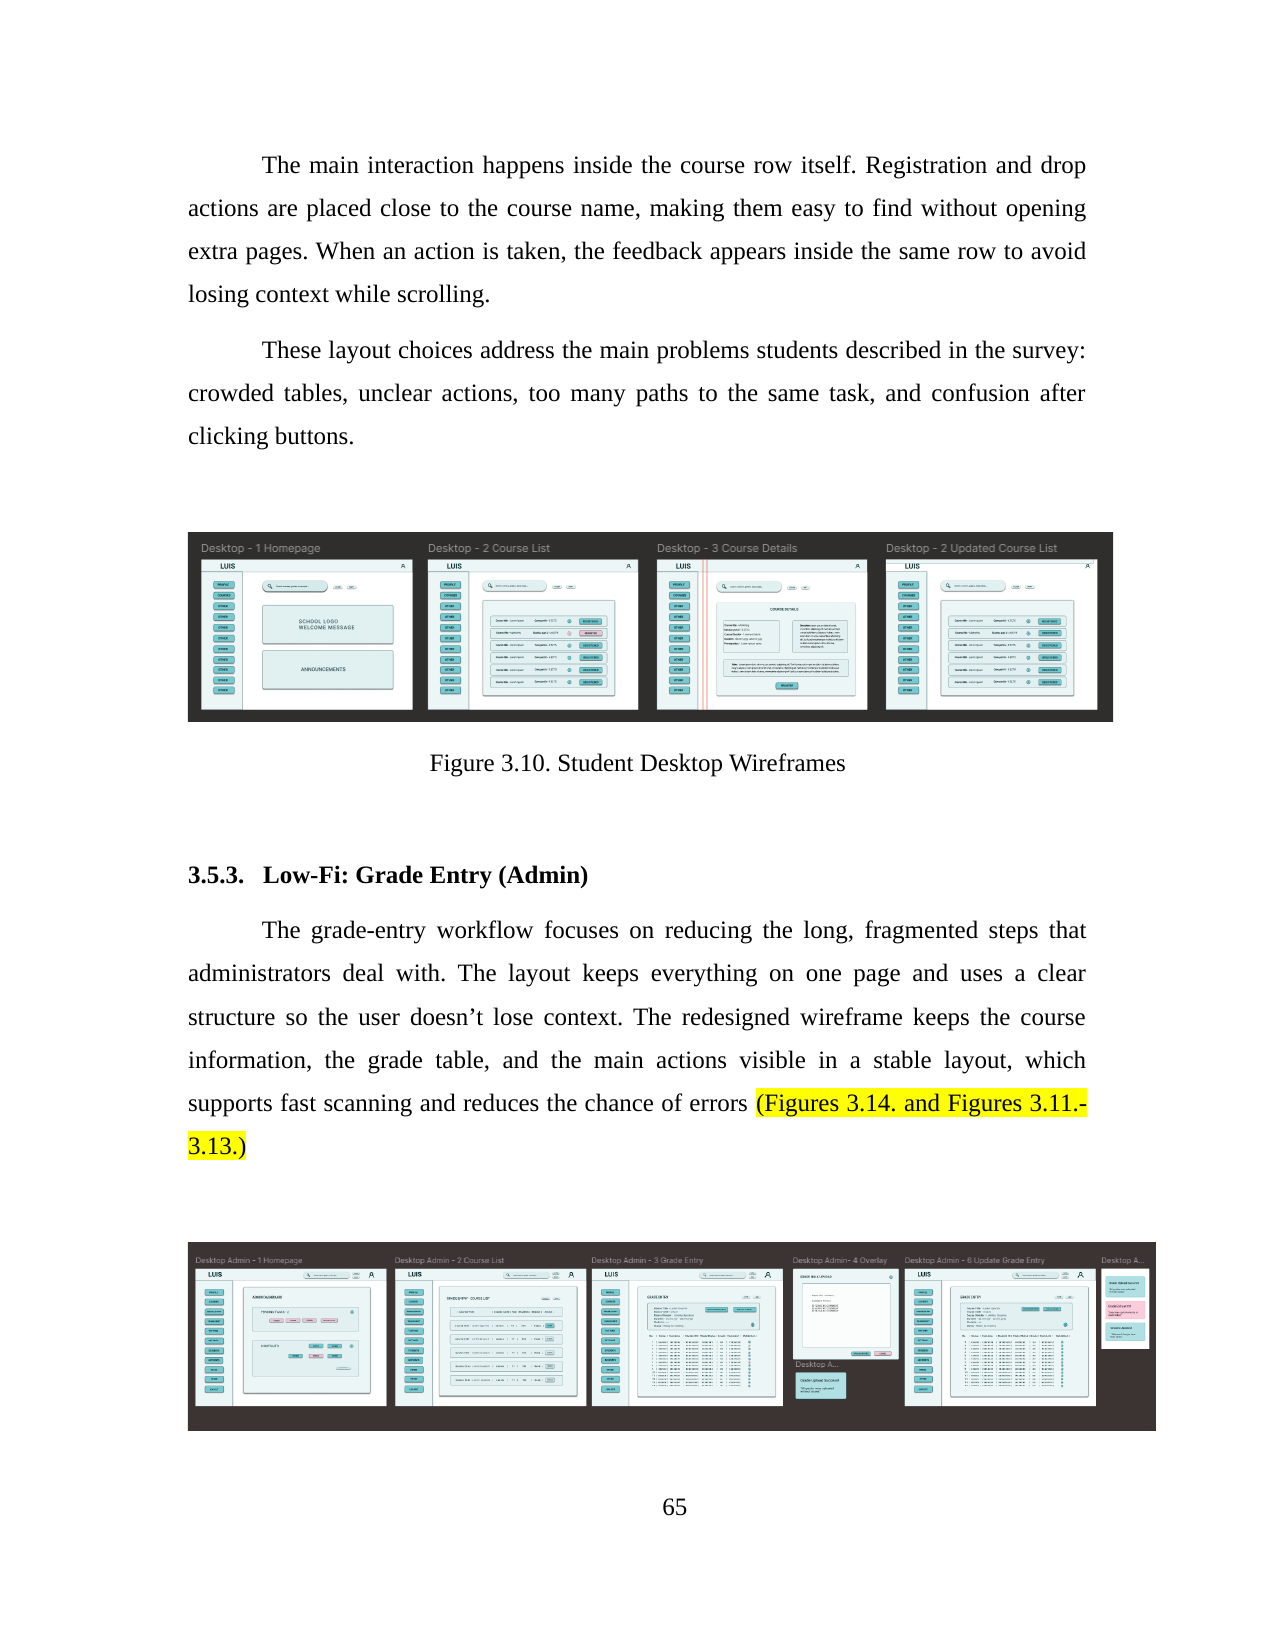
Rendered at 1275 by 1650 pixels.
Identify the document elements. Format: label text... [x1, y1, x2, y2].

text Figure 3.10. Student Desktop Wireframes [188, 748, 1087, 777]
picture [187, 1242, 1156, 1431]
text These layout choices address the main problems students described in the survey: crowded tables, unclear actions, too many paths to the same task, and confusion after clicking buttons. [188, 335, 1087, 450]
text The main interaction happens inside the course row itself. Registration and drop actions are placed close to the course name, making them easy to find without opening extra pages. When an action is taken, the feedback appears inside the same row to avoid losing context while scrolling. [188, 150, 1087, 308]
text The grade-entry workflow focuses on reducing the long, fragmented steps that administrators deal with. The layout keeps everything on one page and uses a clear structure so the user doesn’t lose context. The redesigned wireframe keeps the course information, the grade table, and the main actions visible in a stable layout, which supports fast scanning and reduces the chance of errors (Figures 3.14. and Figures 3.11.-3.13.) [188, 915, 1087, 1160]
picture [187, 532, 1114, 722]
text Low-Fi: Grade Entry (Admin) [188, 860, 1087, 888]
